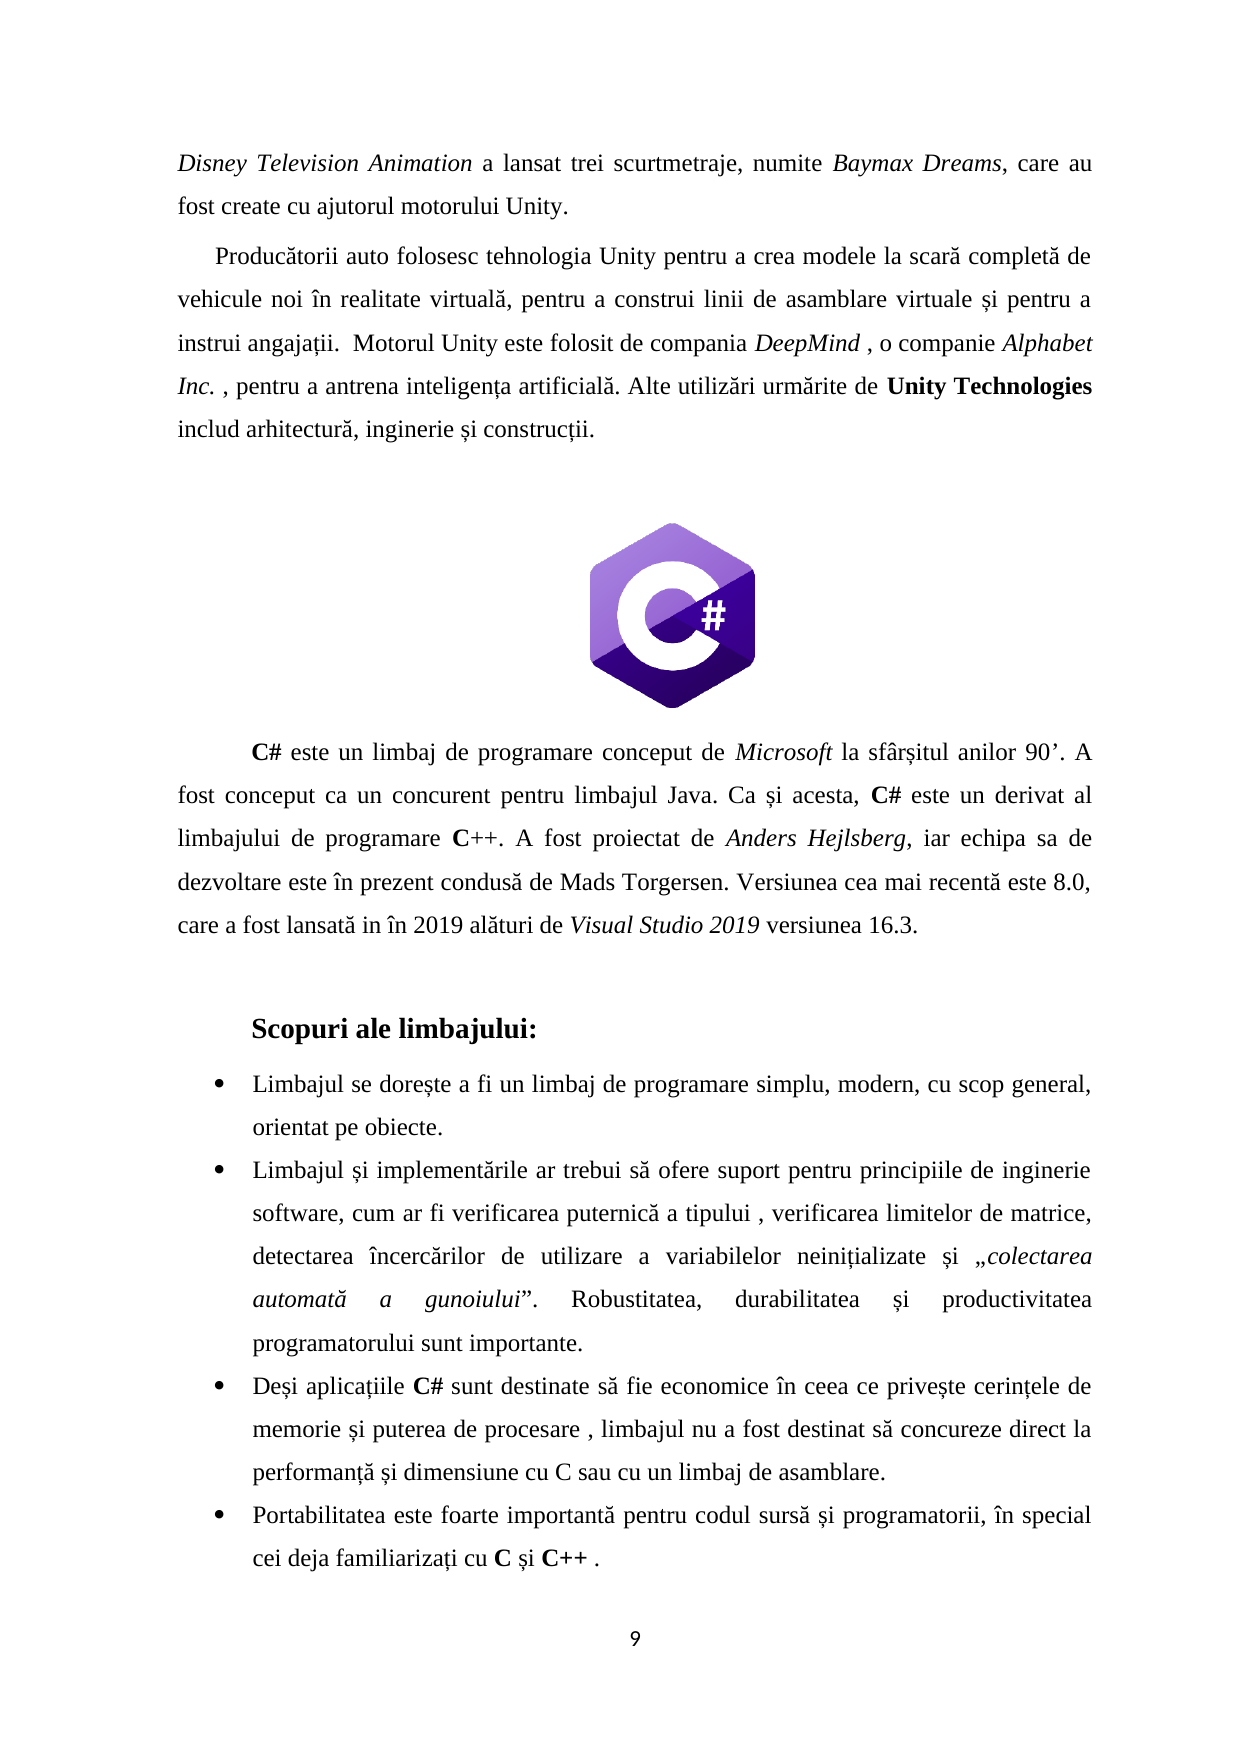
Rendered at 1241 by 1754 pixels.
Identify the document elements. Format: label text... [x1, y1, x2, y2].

text Scopuri ale limbajului: [177, 1011, 1092, 1044]
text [177, 148, 1092, 219]
text Producătorii auto folosesc tehnologia Unity pentru a crea modele la scară completă de vehicule noi în realitate virtuală, pentru a construi linii de asamblare virtuale și pentru a instrui angajații. Motorul Unity este folosit de compania DeepMind , o companie Alphabet Inc. , pentru a antrena inteligența artificială. Alte utilizări urmărite de Unity Technologies includ arhitectură, inginerie și construcții. [177, 241, 1092, 443]
list Deși aplicațiile C# sunt destinate să fie economice în ceea ce privește cerințele de memorie și puterea de procesare , limbajul nu a fost destinat să concureze direct la performanță și dimensiune cu C sau cu un limbaj de asamblare. [215, 1371, 1092, 1486]
list Limbajul și implementările ar trebui să ofere suport pentru principiile de inginerie software, cum ar fi verificarea puternică a tipului , verificarea limitelor de matrice, detectarea încercărilor de utilizare a variabilelor neinițializate și „colectarea automată a gunoiului”. Robustitatea, durabilitatea și productivitatea programatorului sunt importante. [215, 1155, 1092, 1356]
text C# este un limbaj de programare conceput de Microsoft la sfârșitul anilor 90’. A fost conceput ca un concurent pentru limbajul Java. Ca și acesta, C# este un derivat al limbajului de programare C++. A fost proiectat de Anders Hejlsberg, iar echipa sa de dezvoltare este în prezent condusă de Mads Torgersen. Versiunea cea mai recentă este 8.0, care a fost lansată in în 2019 alături de Visual Studio 2019 versiunea 16.3. [177, 737, 1092, 938]
list Limbajul se dorește a fi un limbaj de programare simplu, modern, cu scop general, orientat pe obiecte. [215, 1069, 1092, 1141]
picture [580, 515, 764, 716]
list Portabilitatea este foarte importantă pentru codul sursă și programatorii, în special cei deja familiarizați cu C și C++ . [215, 1500, 1092, 1572]
